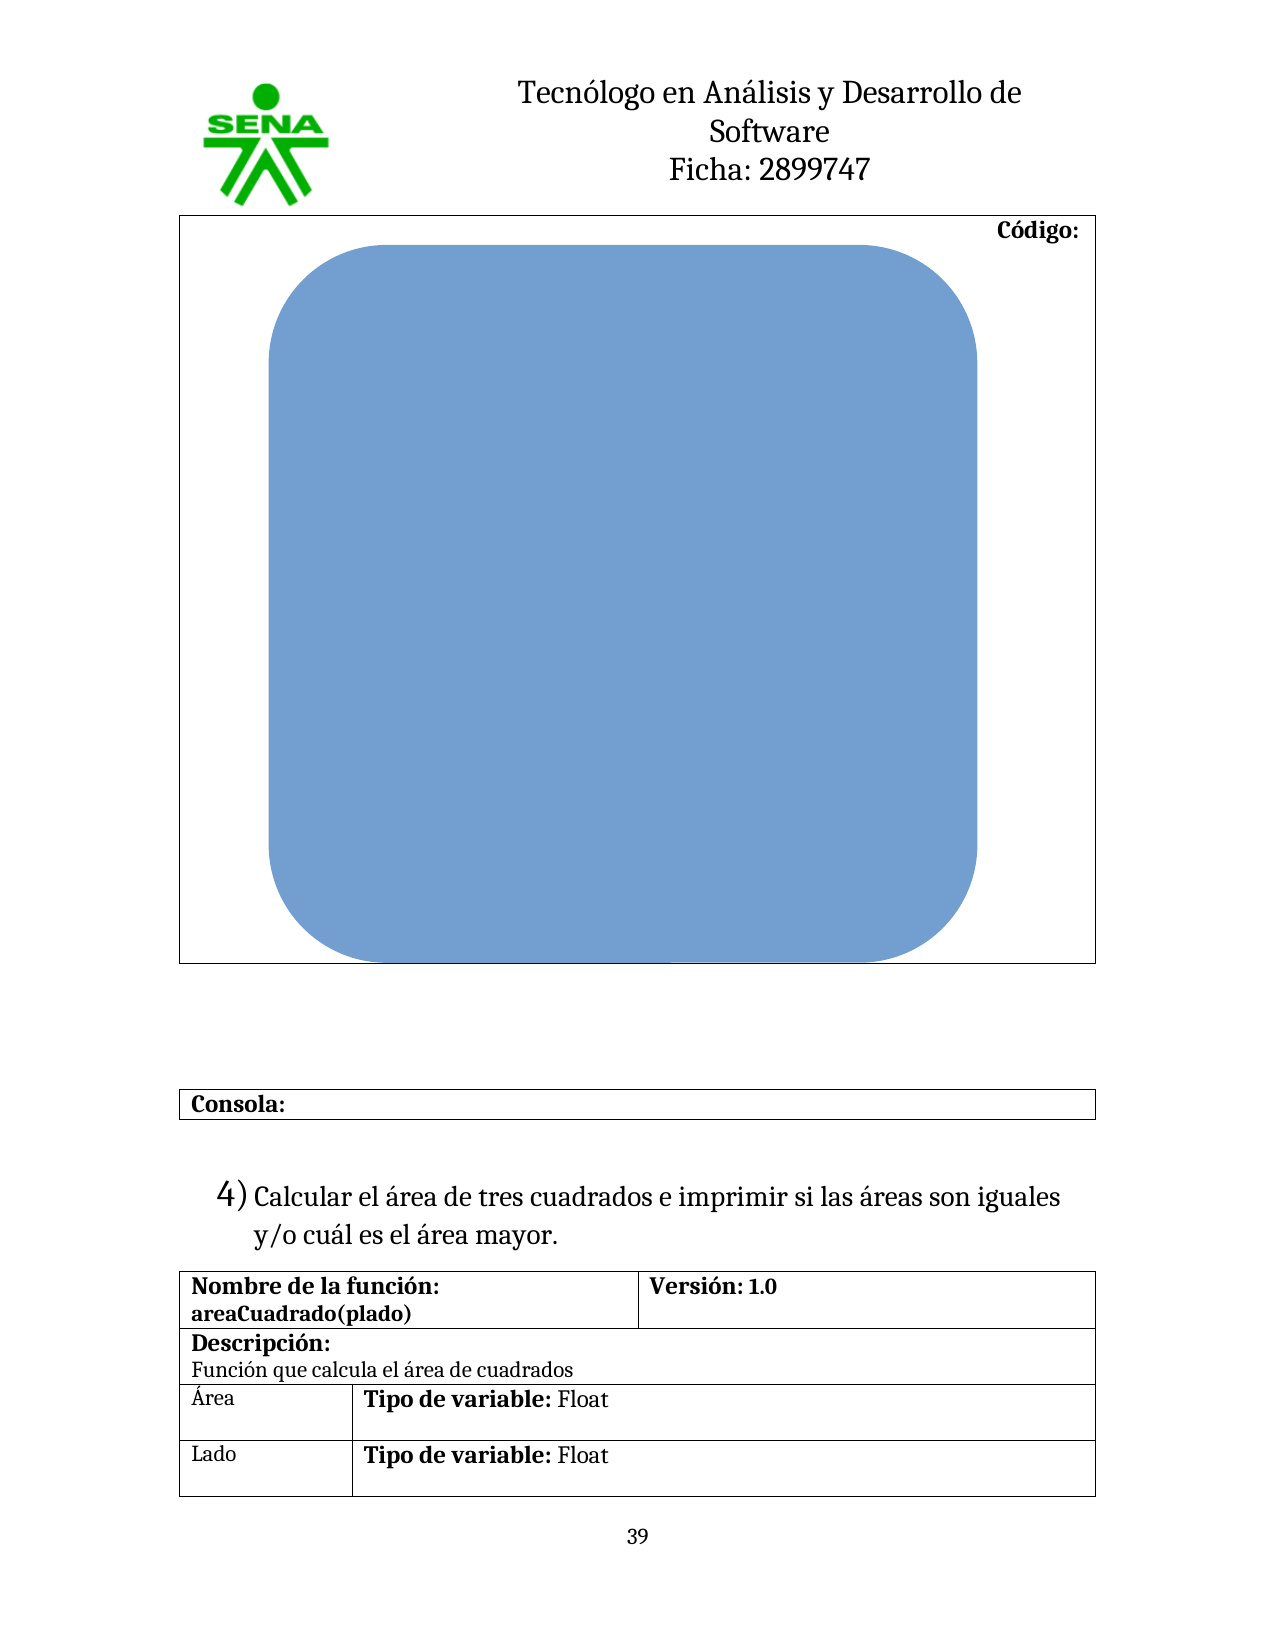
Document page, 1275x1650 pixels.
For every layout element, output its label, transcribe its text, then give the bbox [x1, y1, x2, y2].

table_cell Código: [180, 216, 1095, 963]
table_header Consola: [180, 1090, 1095, 1119]
table_cell Descripción: Función que calcula el área de cuadrados [180, 1329, 1095, 1383]
table_cell Área [180, 1385, 352, 1440]
list Calcular el área de tres cuadrados e imprimir si las áreas son iguales y/o cuál es el área mayor. [217, 1173, 1096, 1252]
table_header Versión: 1.0 [639, 1272, 1095, 1327]
table_cell Lado [180, 1441, 352, 1496]
table_cell Tipo de variable: Float [353, 1385, 1095, 1440]
picture [185, 73, 342, 215]
table_cell Tipo de variable: Float [353, 1441, 1095, 1496]
table_header Nombre de la función: areaCuadrado(plado) [180, 1272, 638, 1327]
